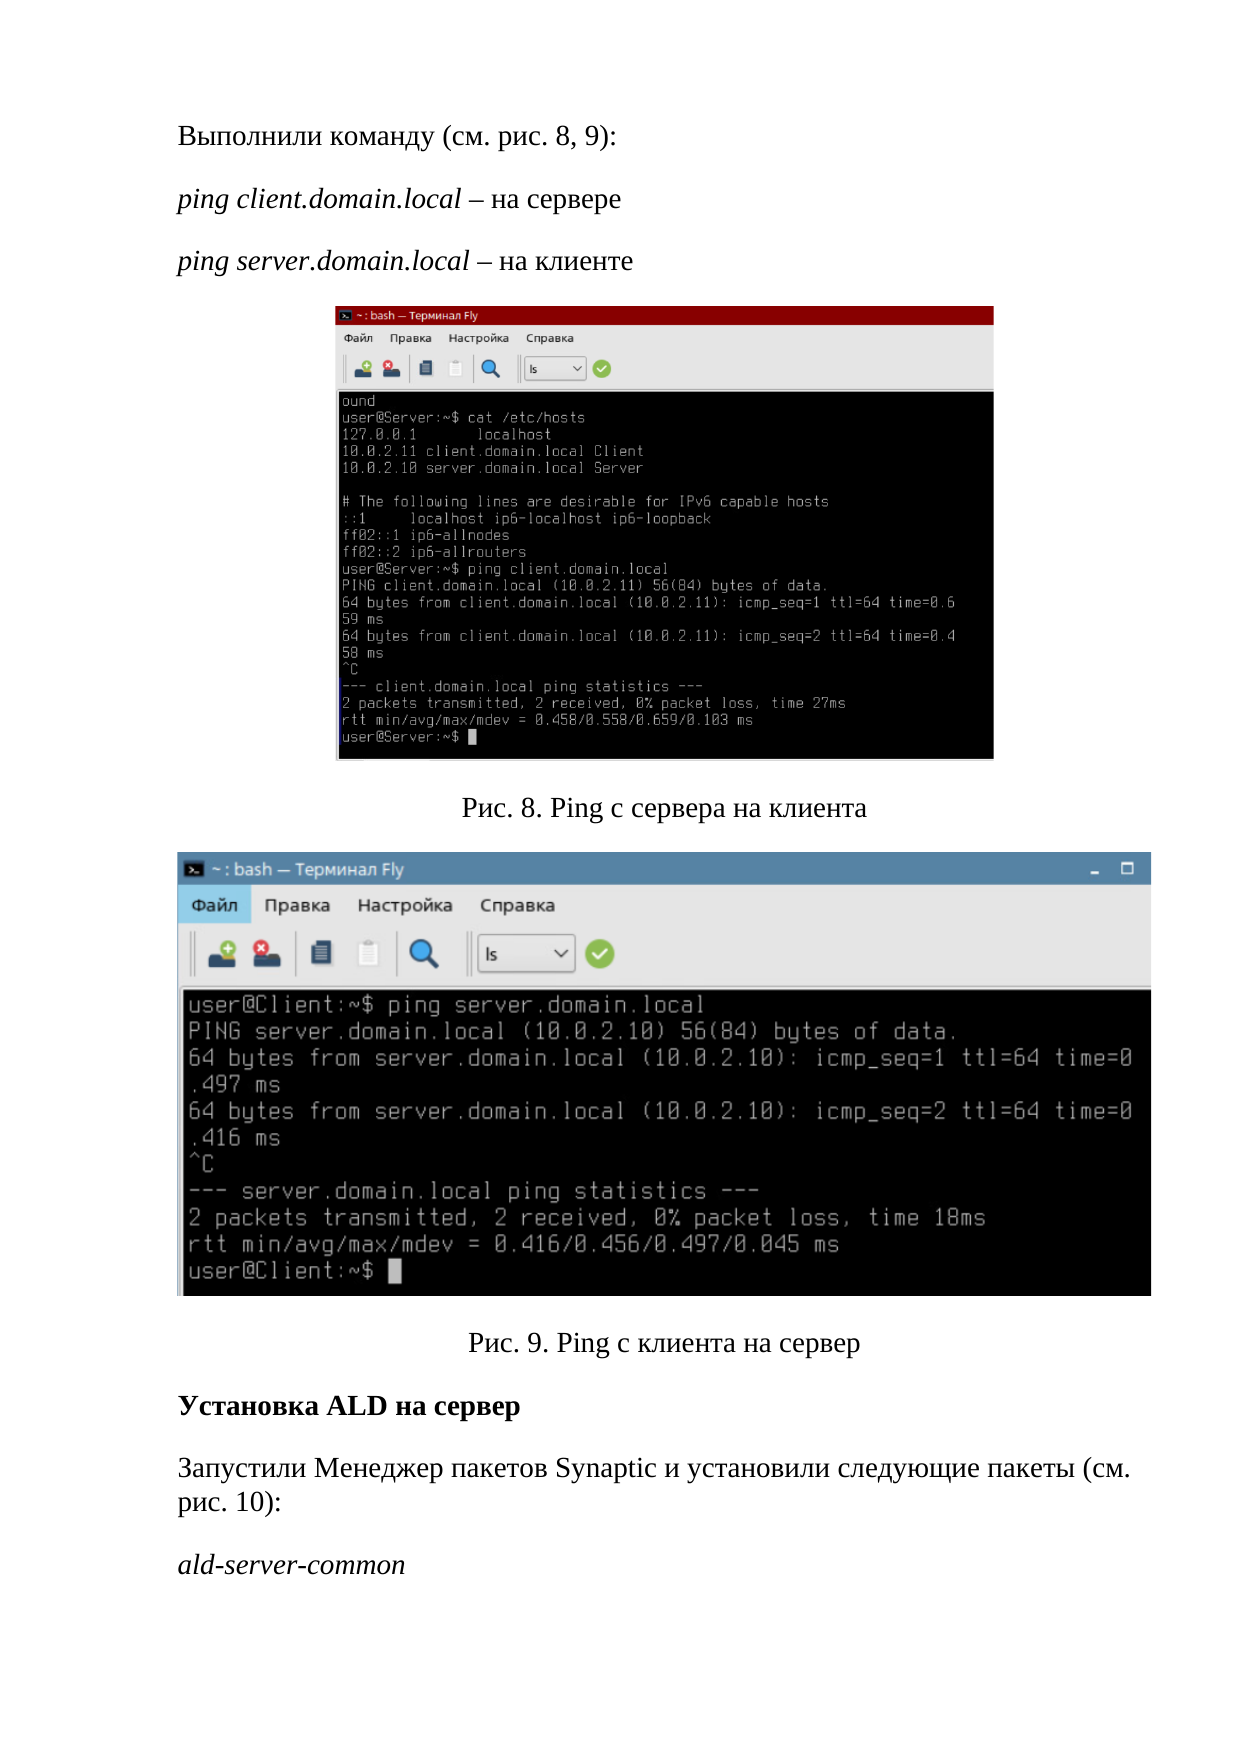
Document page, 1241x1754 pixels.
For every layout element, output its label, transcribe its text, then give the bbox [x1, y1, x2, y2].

text ping server.domain.local – на клиенте [177, 243, 1152, 277]
text Выполнили команду (см. рис. 8, 9): [177, 118, 1152, 152]
text ping client.domain.local – на сервере [177, 181, 1152, 214]
text Установка ALD на сервер [177, 1388, 1152, 1421]
picture [177, 852, 1152, 1296]
text Рис. 9. Ping с клиента на сервер [177, 1325, 1152, 1359]
picture [335, 306, 994, 761]
text Рис. 8. Ping с сервера на клиента [177, 790, 1152, 823]
text ald-server-common [177, 1547, 1152, 1580]
text Запустили Менеджер пакетов Synaptic и установили следующие пакеты (см. рис. 10): [177, 1451, 1152, 1518]
